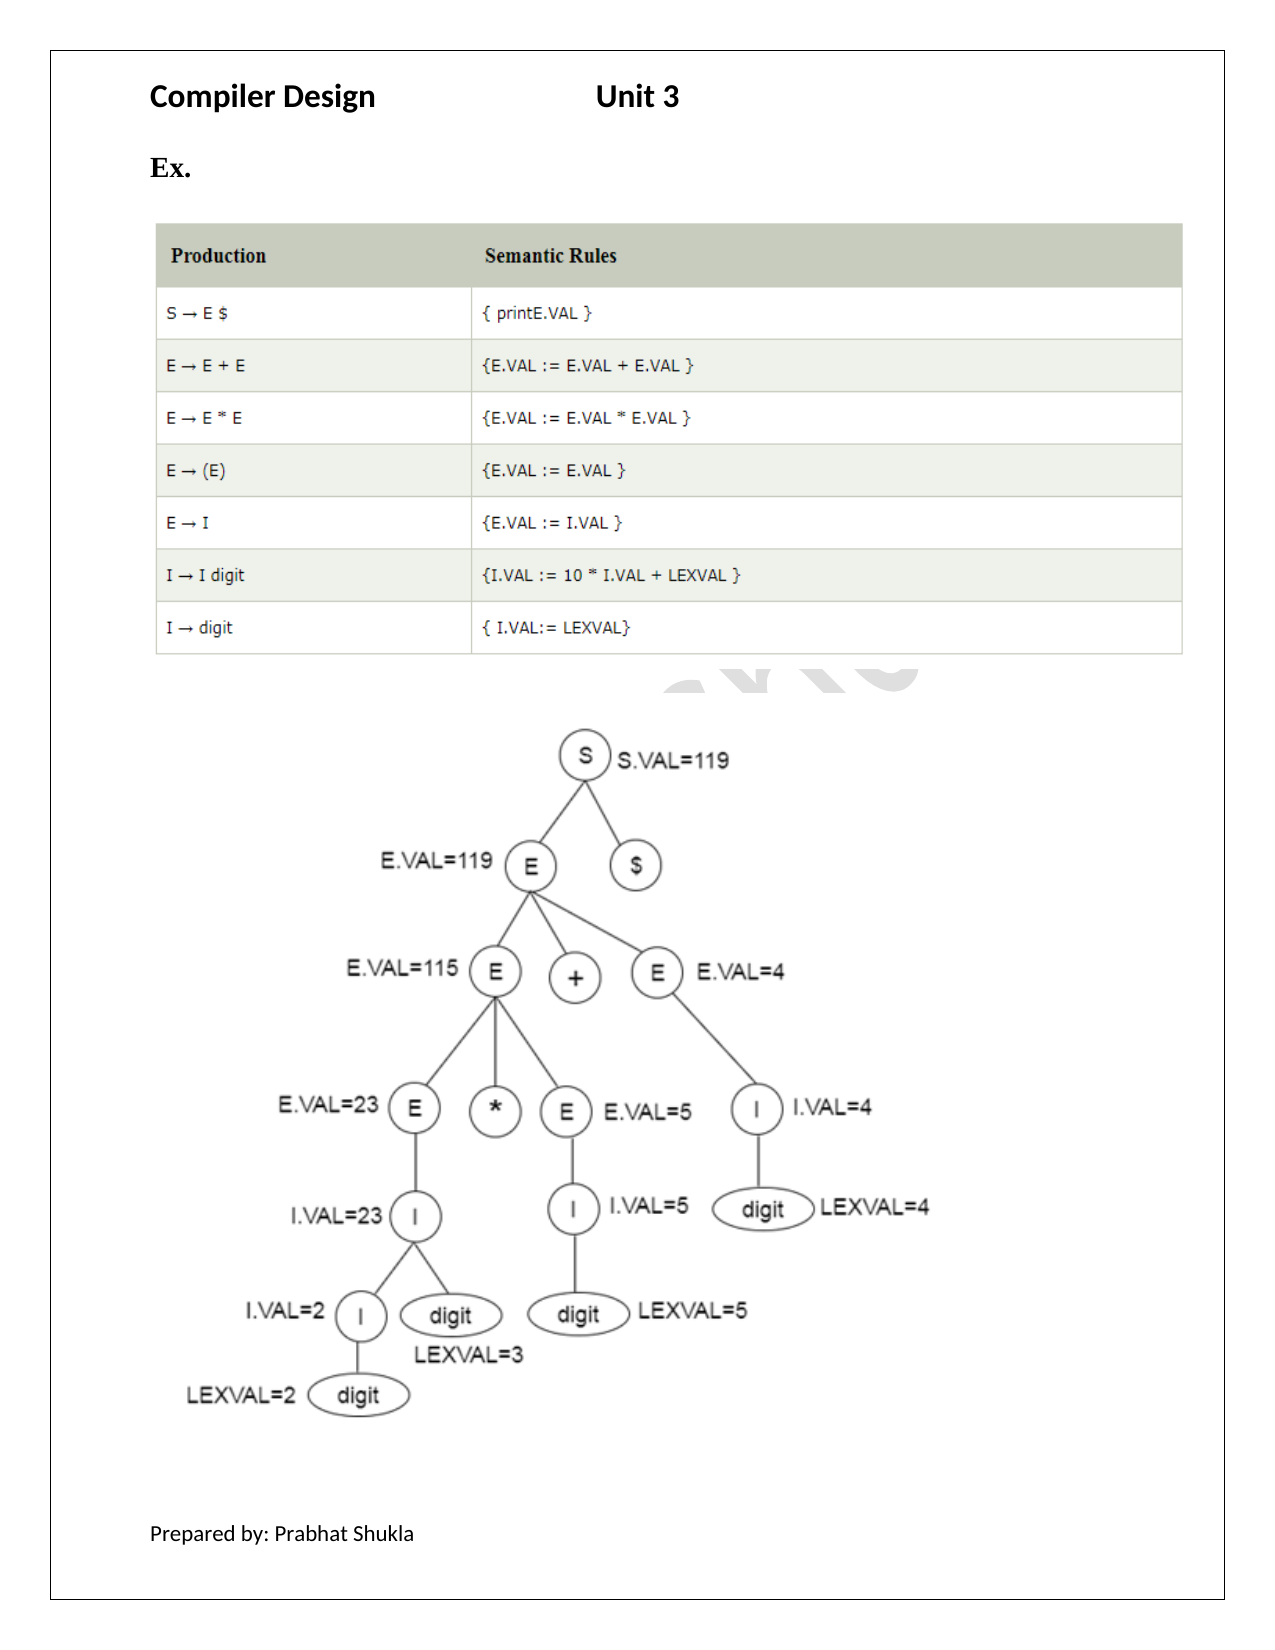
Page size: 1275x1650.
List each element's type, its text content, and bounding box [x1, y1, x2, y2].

picture [150, 209, 1197, 669]
picture [150, 693, 981, 1433]
text Ex. [150, 150, 1134, 183]
